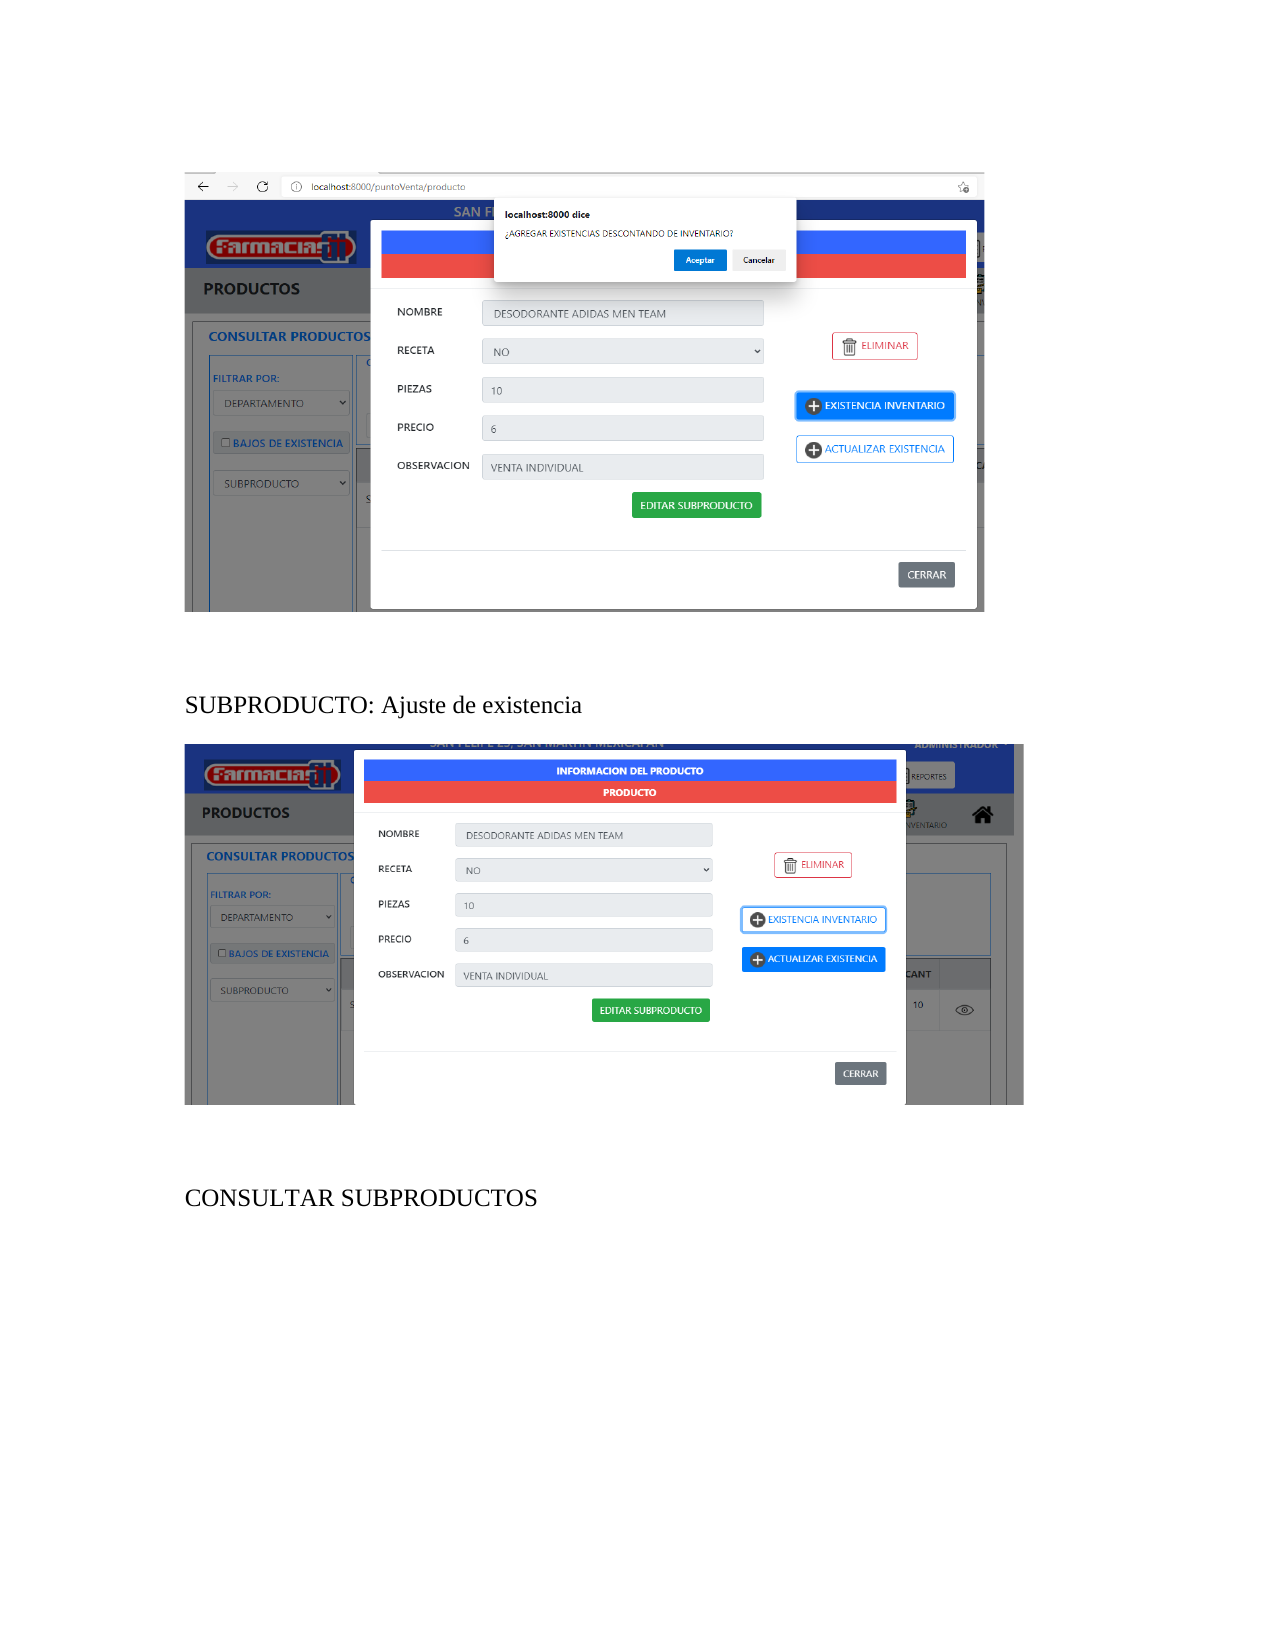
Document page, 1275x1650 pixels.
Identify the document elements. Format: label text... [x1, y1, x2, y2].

picture [184, 744, 1024, 1105]
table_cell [177, 148, 1098, 665]
picture [184, 172, 985, 612]
table_cell SUBPRODUCTO: Ajuste de existencia [177, 665, 1098, 1158]
table_cell CONSULTAR SUBPRODUCTOS [177, 1158, 1098, 1212]
